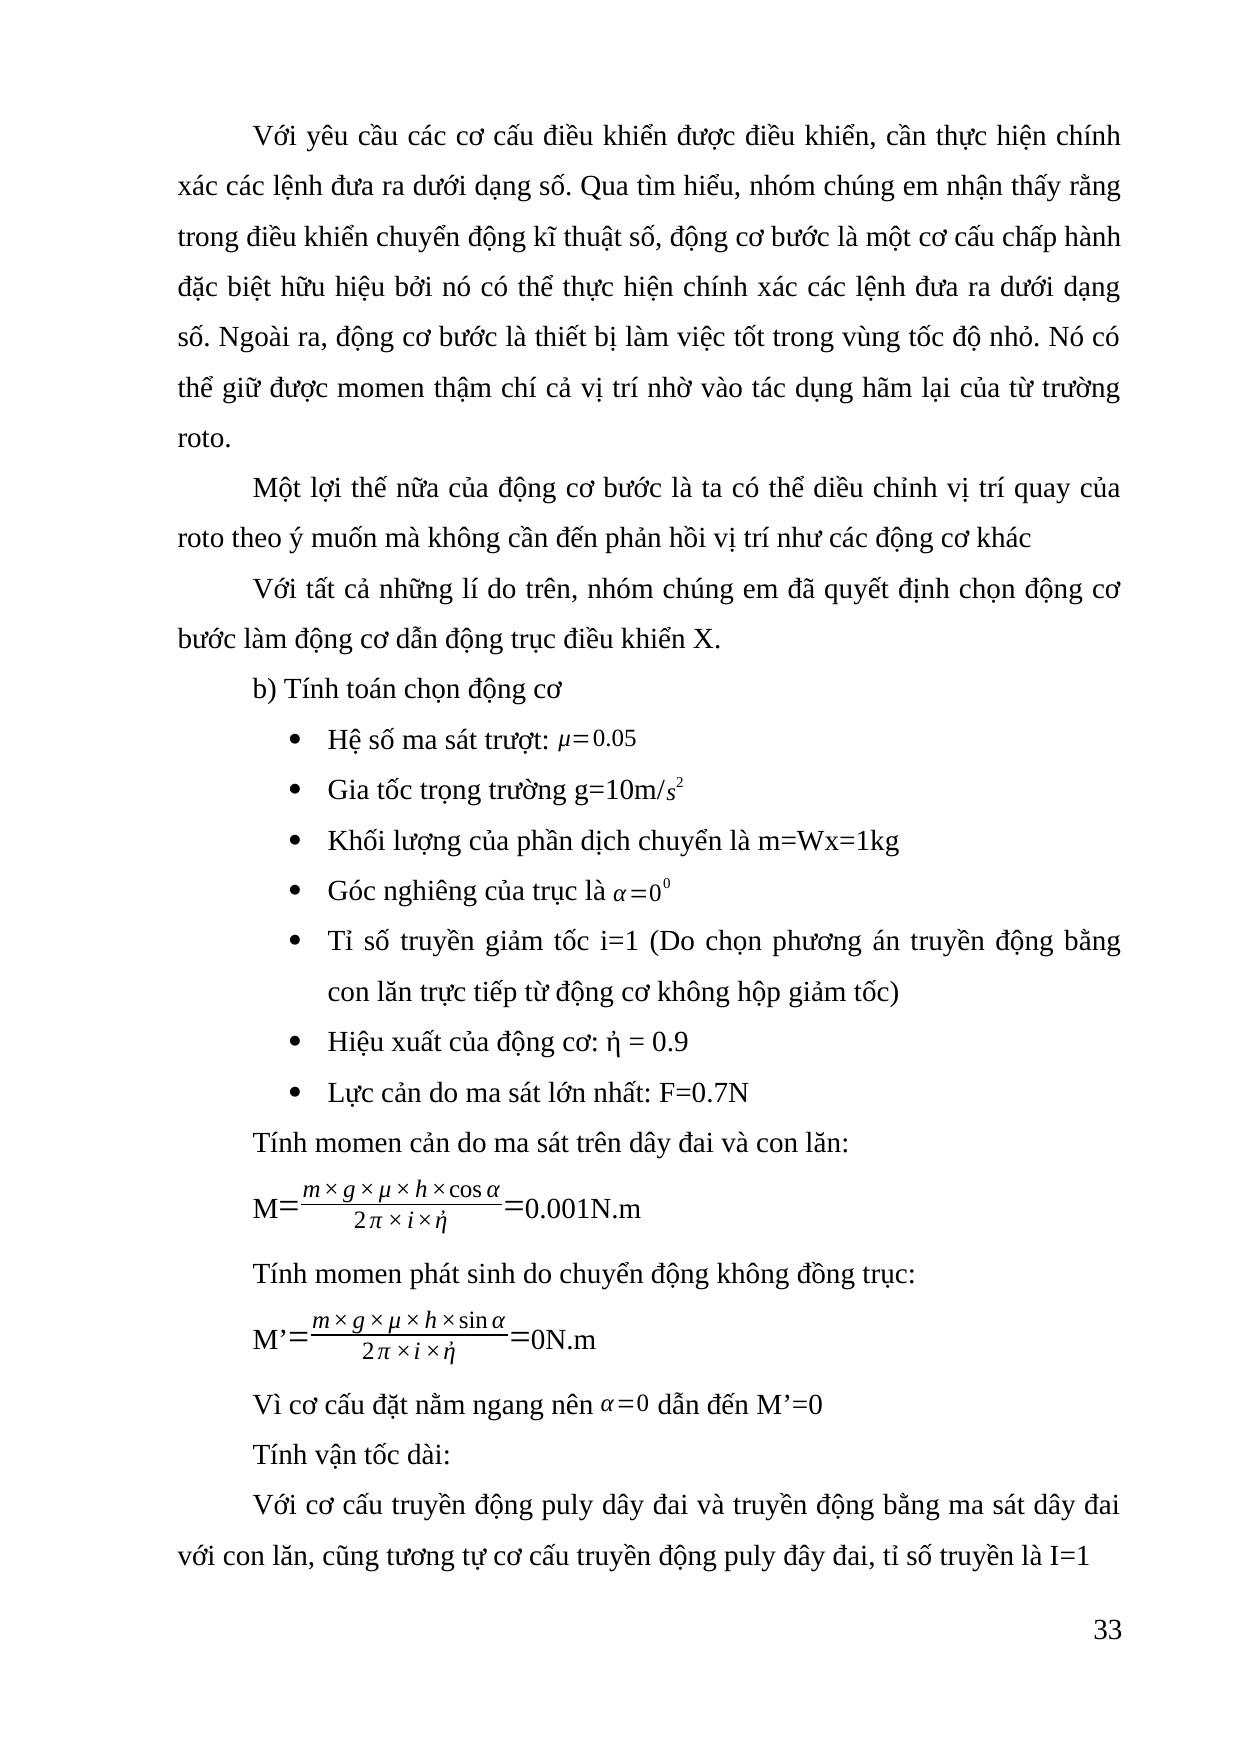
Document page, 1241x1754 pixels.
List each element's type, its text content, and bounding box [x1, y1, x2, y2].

list Hệ số ma sát trượt: [290, 722, 1122, 756]
list Khối lượng của phần dịch chuyển là m=Wx=1kg [290, 823, 1122, 856]
list Gia tốc trọng trường g=10m/ [290, 772, 1122, 806]
text Với cơ cấu truyền động puly dây đai và truyền động bằng ma sát dây đai với con lăn, cũng tương tự cơ cấu truyền động puly đây đai, tỉ số truyền là I=1 [177, 1487, 1122, 1571]
list Lực cản do ma sát lớn nhất: F=0.7N [290, 1075, 1122, 1108]
text M’==0N.m [177, 1306, 1122, 1365]
text Với yêu cầu các cơ cấu điều khiển được điều khiển, cần thực hiện chính xác các lệnh đưa ra dưới dạng số. Qua tìm hiểu, nhóm chúng em nhận thấy rằng trong điều khiển chuyển động kĩ thuật số, động cơ bước là một cơ cấu chấp hành đặc biệt hữu hiệu bởi nó có thể thực hiện chính xác các lệnh đưa ra dưới dạng số. Ngoài ra, động cơ bước là thiết bị làm việc tốt trong vùng tốc độ nhỏ. Nó có thể giữ được momen thậm chí cả vị trí nhờ vào tác dụng hãm lại của từ trường roto. [177, 118, 1122, 453]
text Một lợi thế nữa của động cơ bước là ta có thể diều chỉnh vị trí quay của roto theo ý muốn mà không cần đến phản hồi vị trí như các động cơ khác [177, 470, 1122, 554]
text b) Tính toán chọn động cơ [177, 672, 1122, 705]
text Vì cơ cấu đặt nằm ngang nên dẫn đến M’=0 [177, 1387, 1122, 1420]
text M==0.001N.m [177, 1175, 1122, 1234]
text Với tất cả những lí do trên, nhóm chúng em đã quyết định chọn động cơ bước làm động cơ dẫn động trục điều khiển X. [177, 571, 1122, 655]
list Hiệu xuất của động cơ: ἠ = 0.9 [290, 1024, 1122, 1058]
list Góc nghiêng của trục là [290, 873, 1122, 907]
text Tính momen phát sinh do chuyển động không đồng trục: [177, 1256, 1122, 1289]
text Tính momen cản do ma sát trên dây đai và con lăn: [177, 1125, 1122, 1159]
text Tính vận tốc dài: [177, 1437, 1122, 1471]
list Tỉ số truyền giảm tốc i=1 (Do chọn phương án truyền động bằng con lăn trực tiếp từ động cơ không hộp giảm tốc) [290, 923, 1122, 1007]
